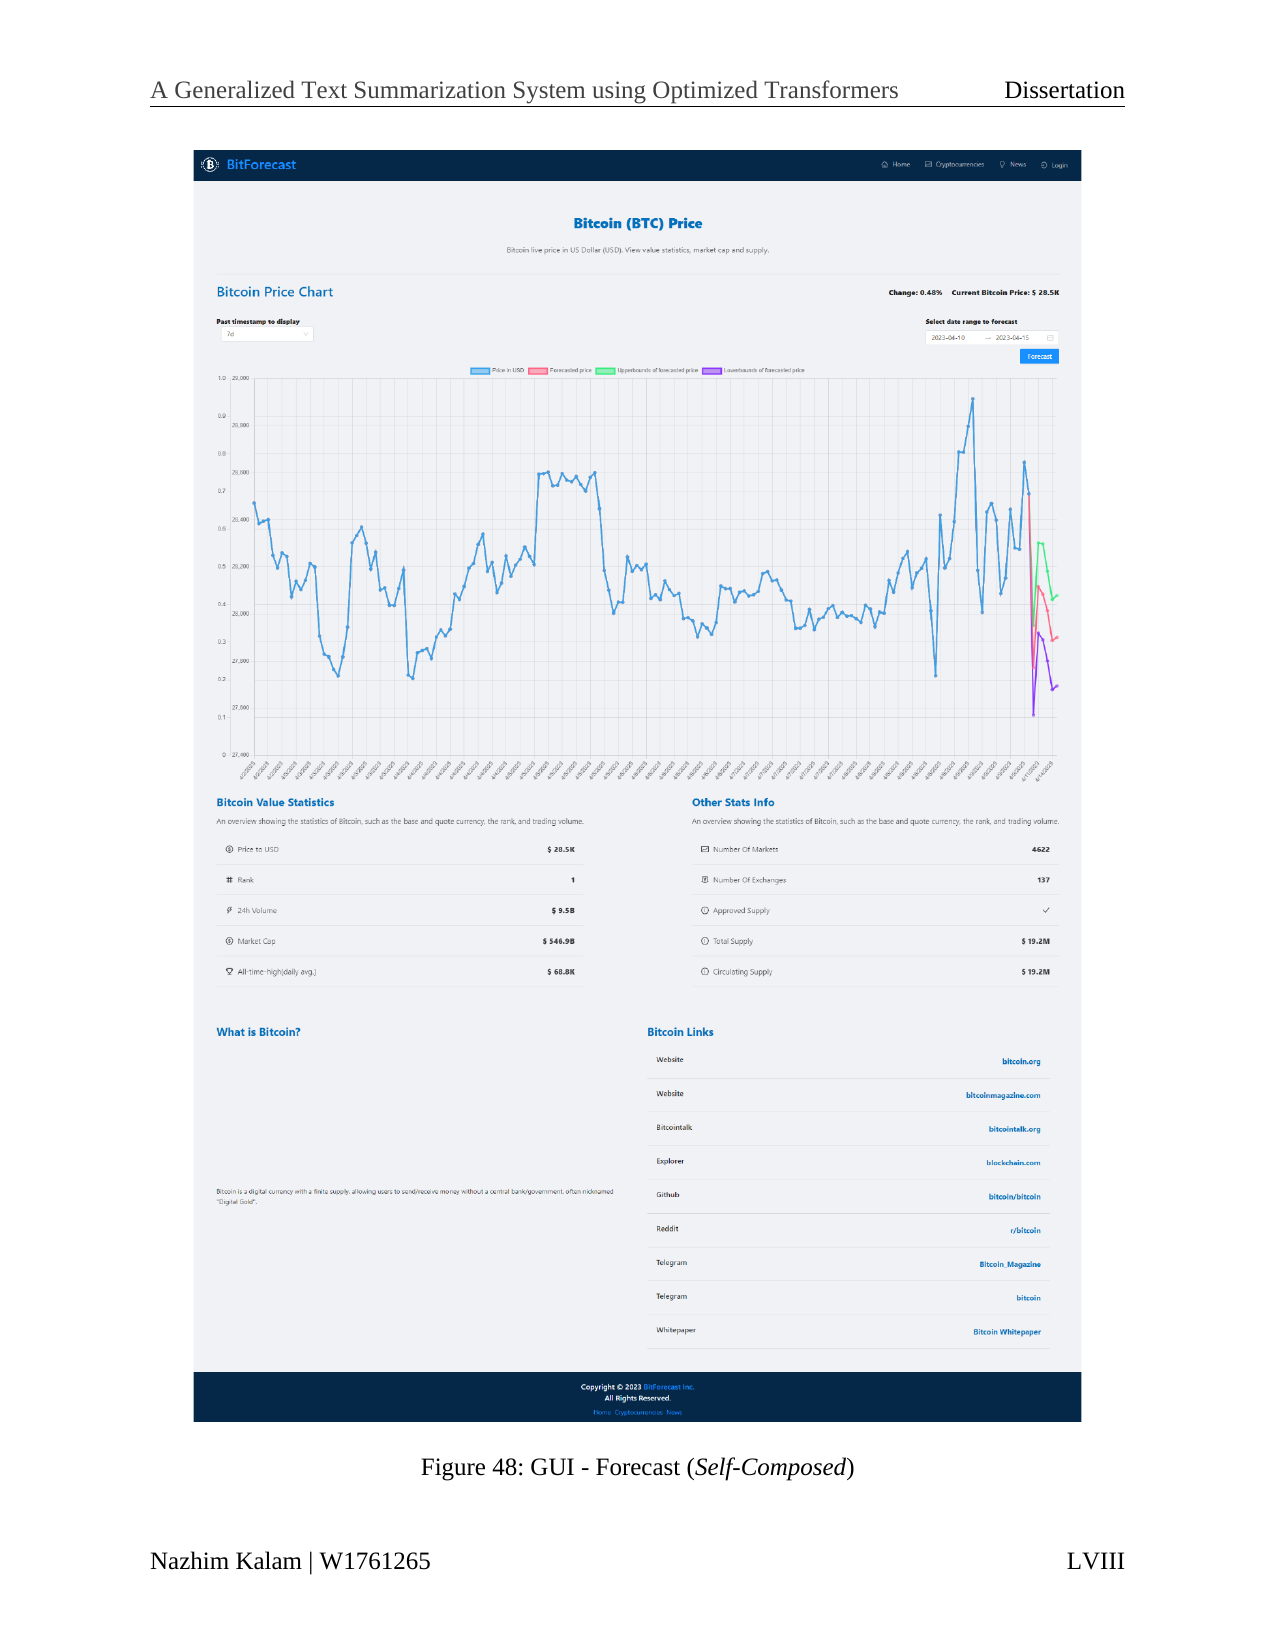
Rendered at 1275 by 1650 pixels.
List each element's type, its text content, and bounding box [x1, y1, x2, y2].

text Figure 48: GUI - Forecast (Self-Composed) [150, 1452, 1125, 1481]
picture [193, 150, 1082, 1422]
